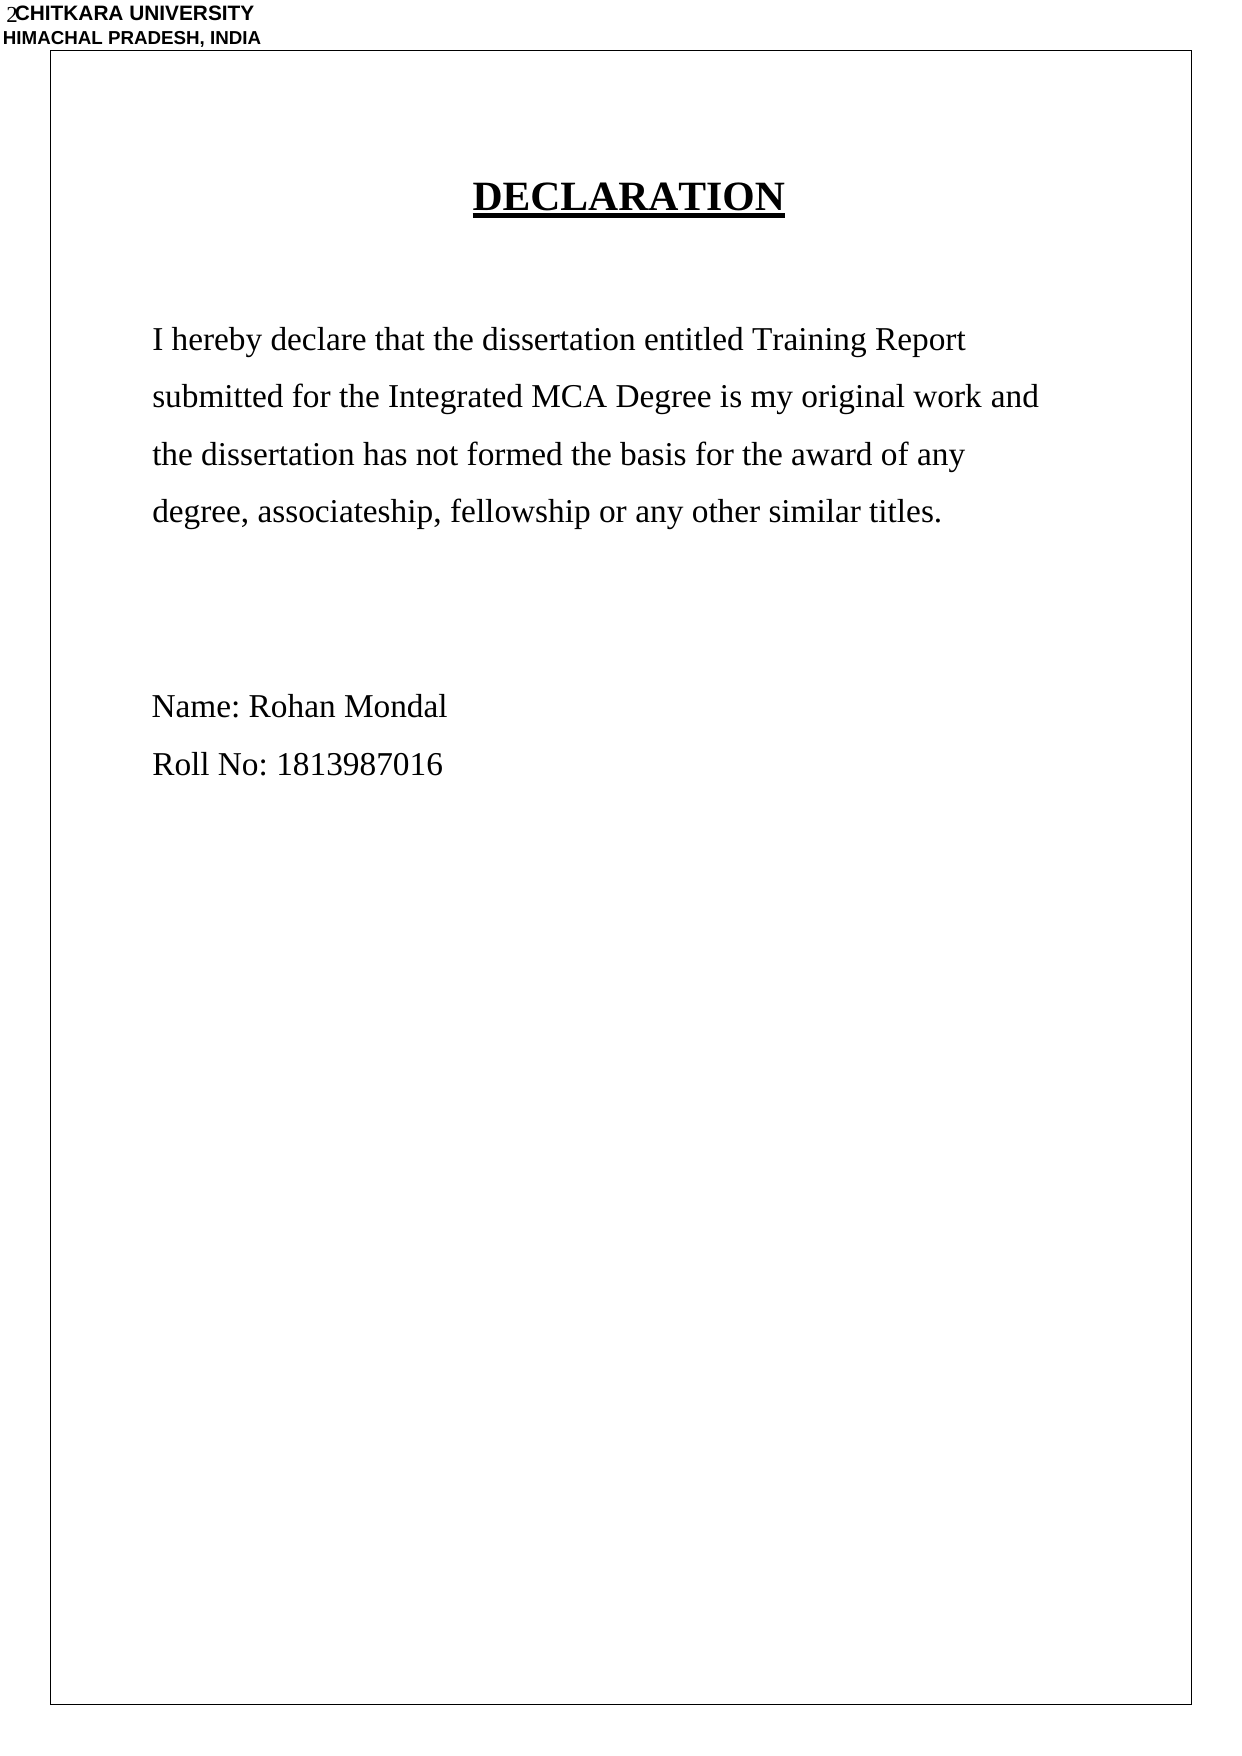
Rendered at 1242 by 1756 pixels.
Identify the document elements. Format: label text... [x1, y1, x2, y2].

text Roll No: 1813987016 [152, 744, 480, 782]
subtitle DECLARATION [232, 172, 1025, 220]
text Name: Rohan Mondal [151, 686, 498, 725]
text I hereby declare that the dissertation entitled Training Report submitted for the Integrated MCA Degree is my original work and the dissertation has not formed the basis for the award of any degree, associateship, fellowship or any other similar titles. [152, 319, 1064, 530]
